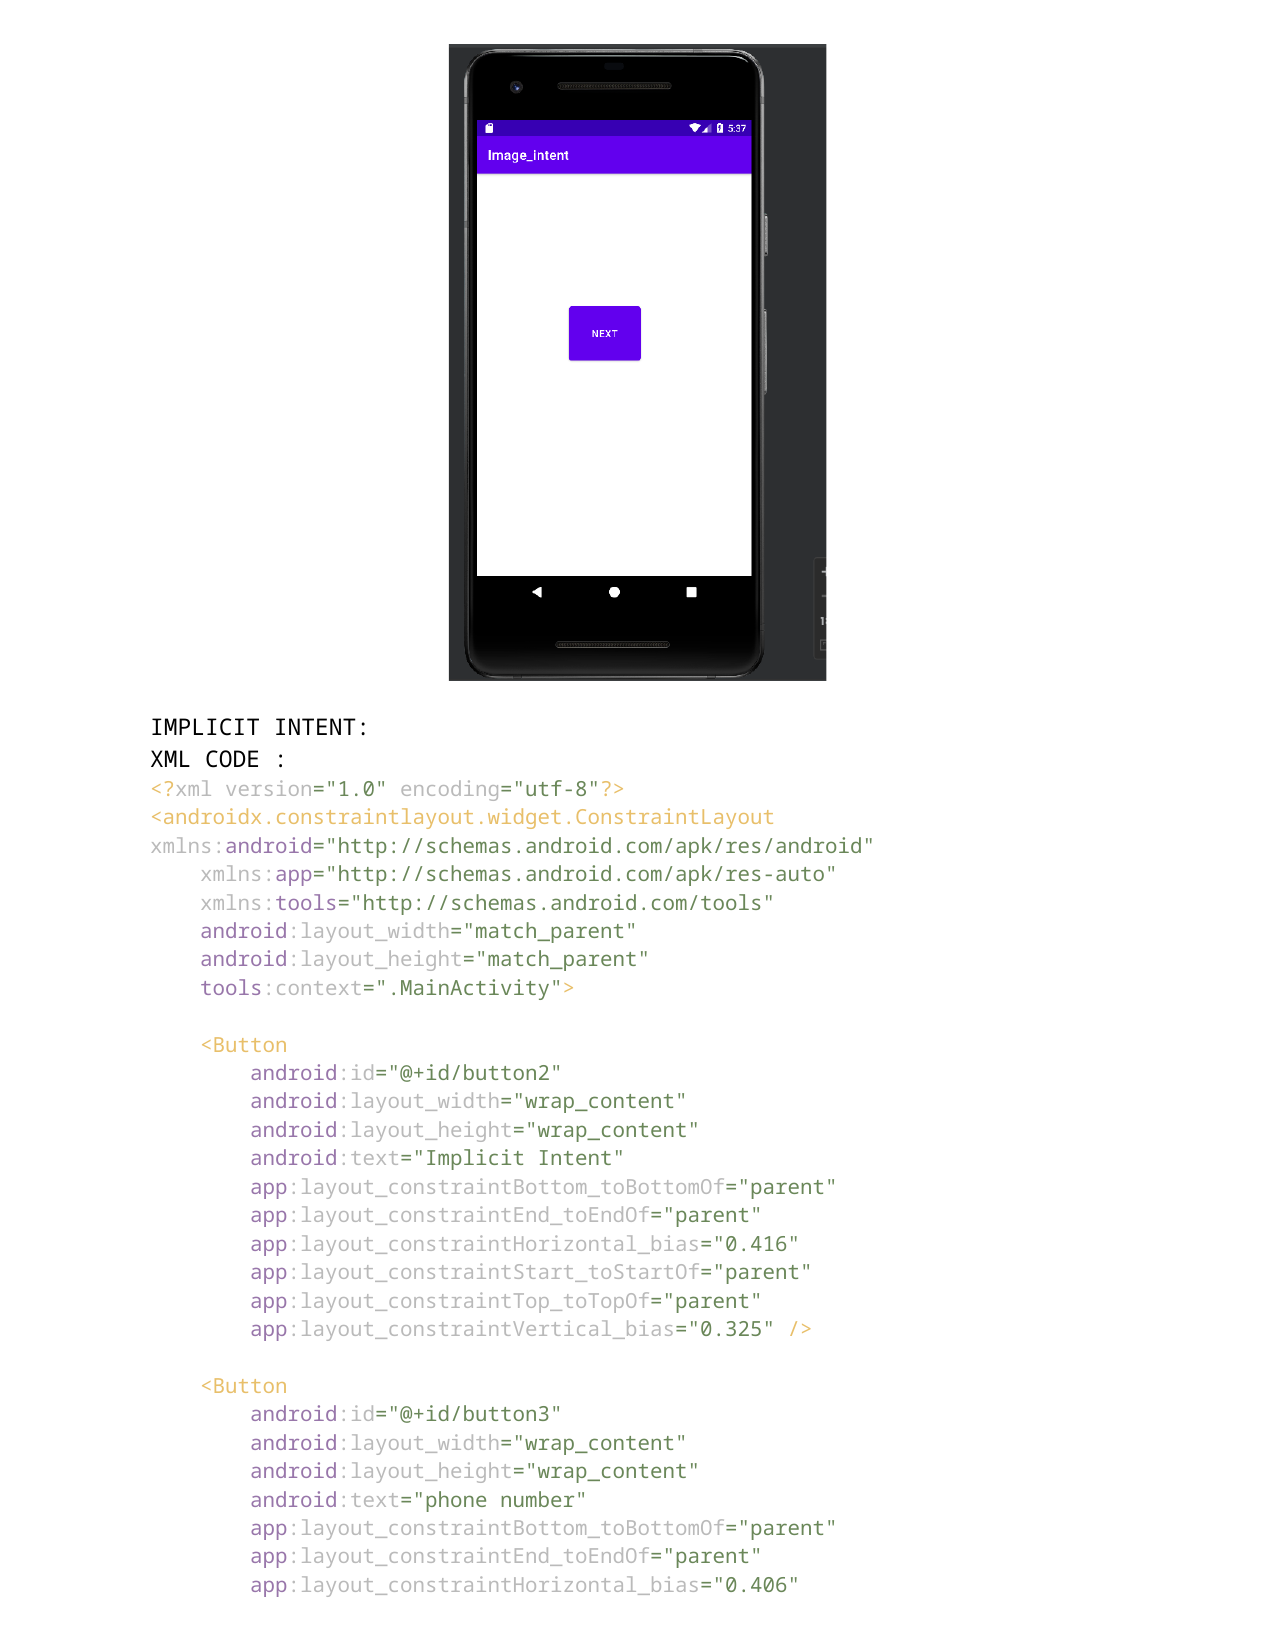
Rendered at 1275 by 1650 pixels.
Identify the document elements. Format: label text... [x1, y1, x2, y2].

picture [448, 44, 827, 681]
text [150, 774, 1125, 1598]
text IMPLICIT INTENT: [150, 711, 1125, 743]
text XML CODE : [150, 743, 1125, 774]
